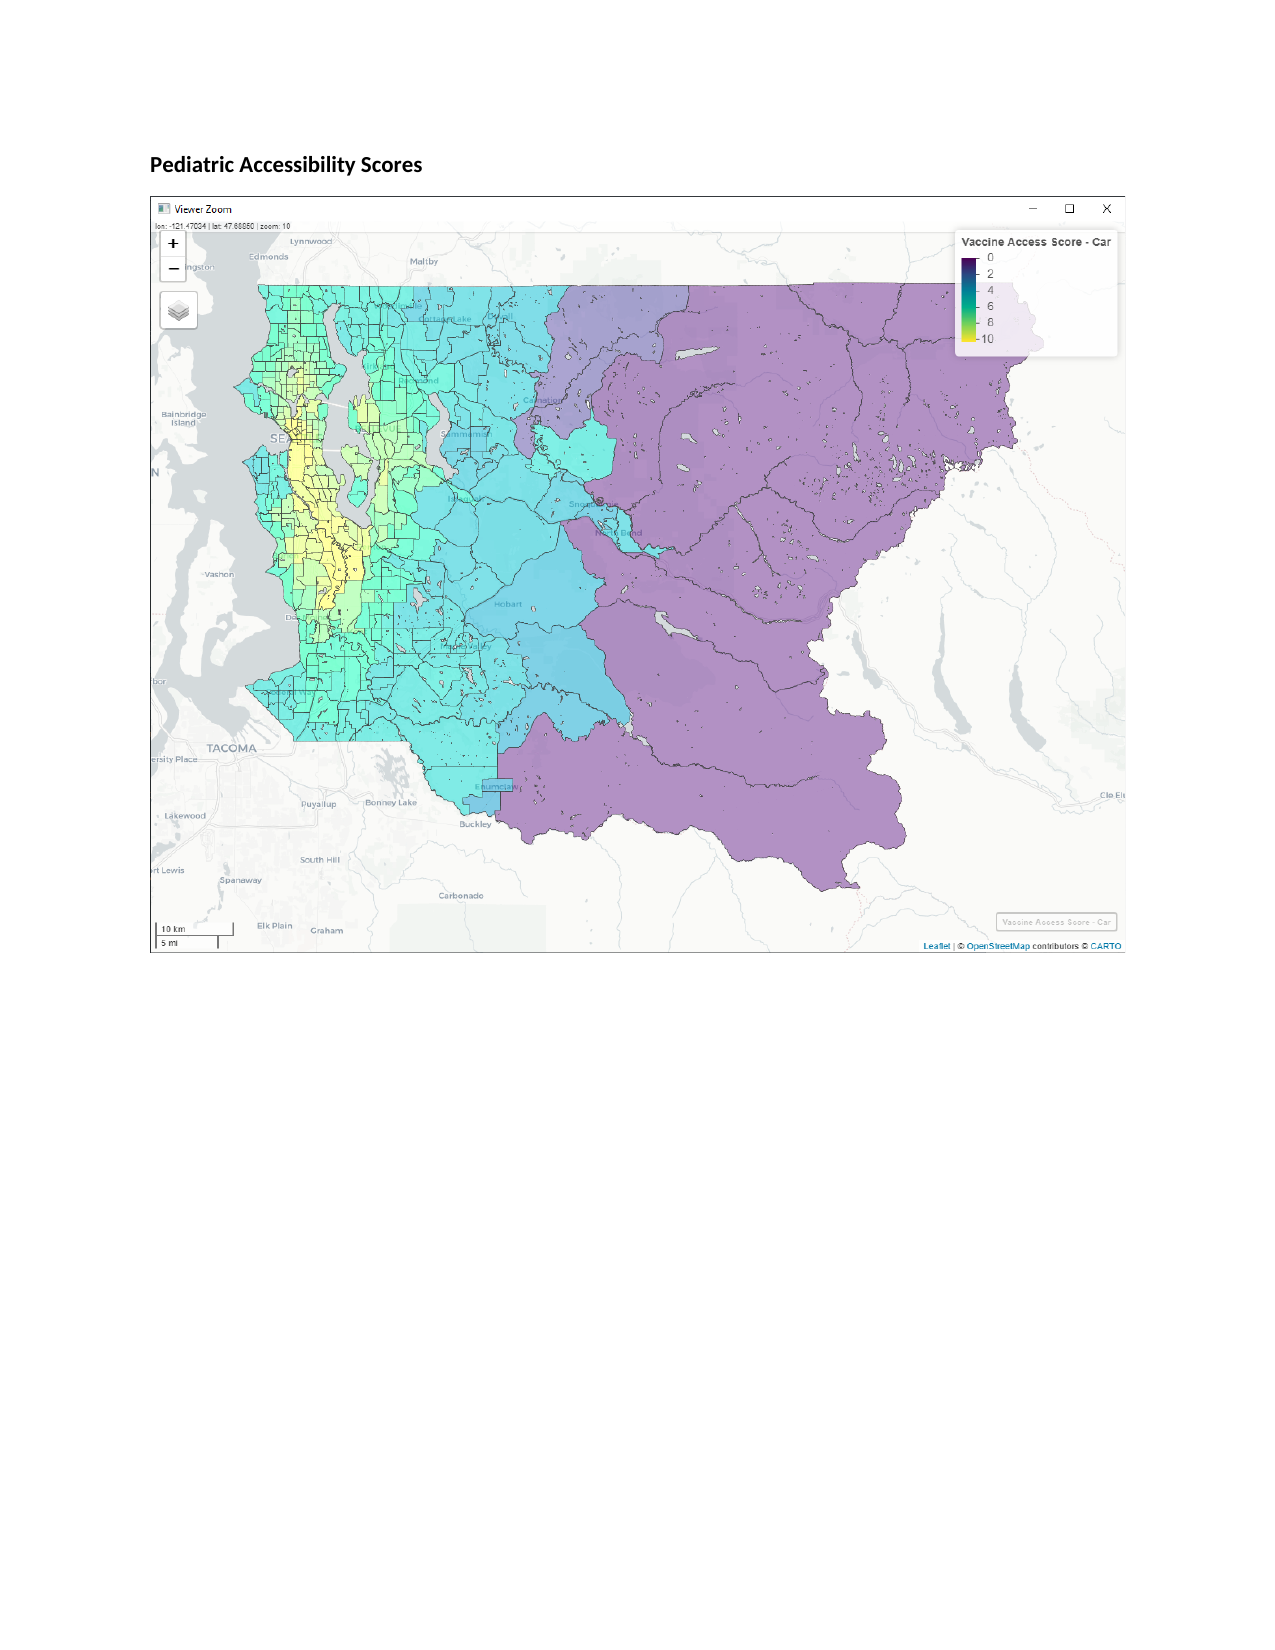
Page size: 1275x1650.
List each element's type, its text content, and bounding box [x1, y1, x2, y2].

picture [150, 196, 1125, 953]
text Pediatric Accessibility Scores [150, 150, 1125, 178]
